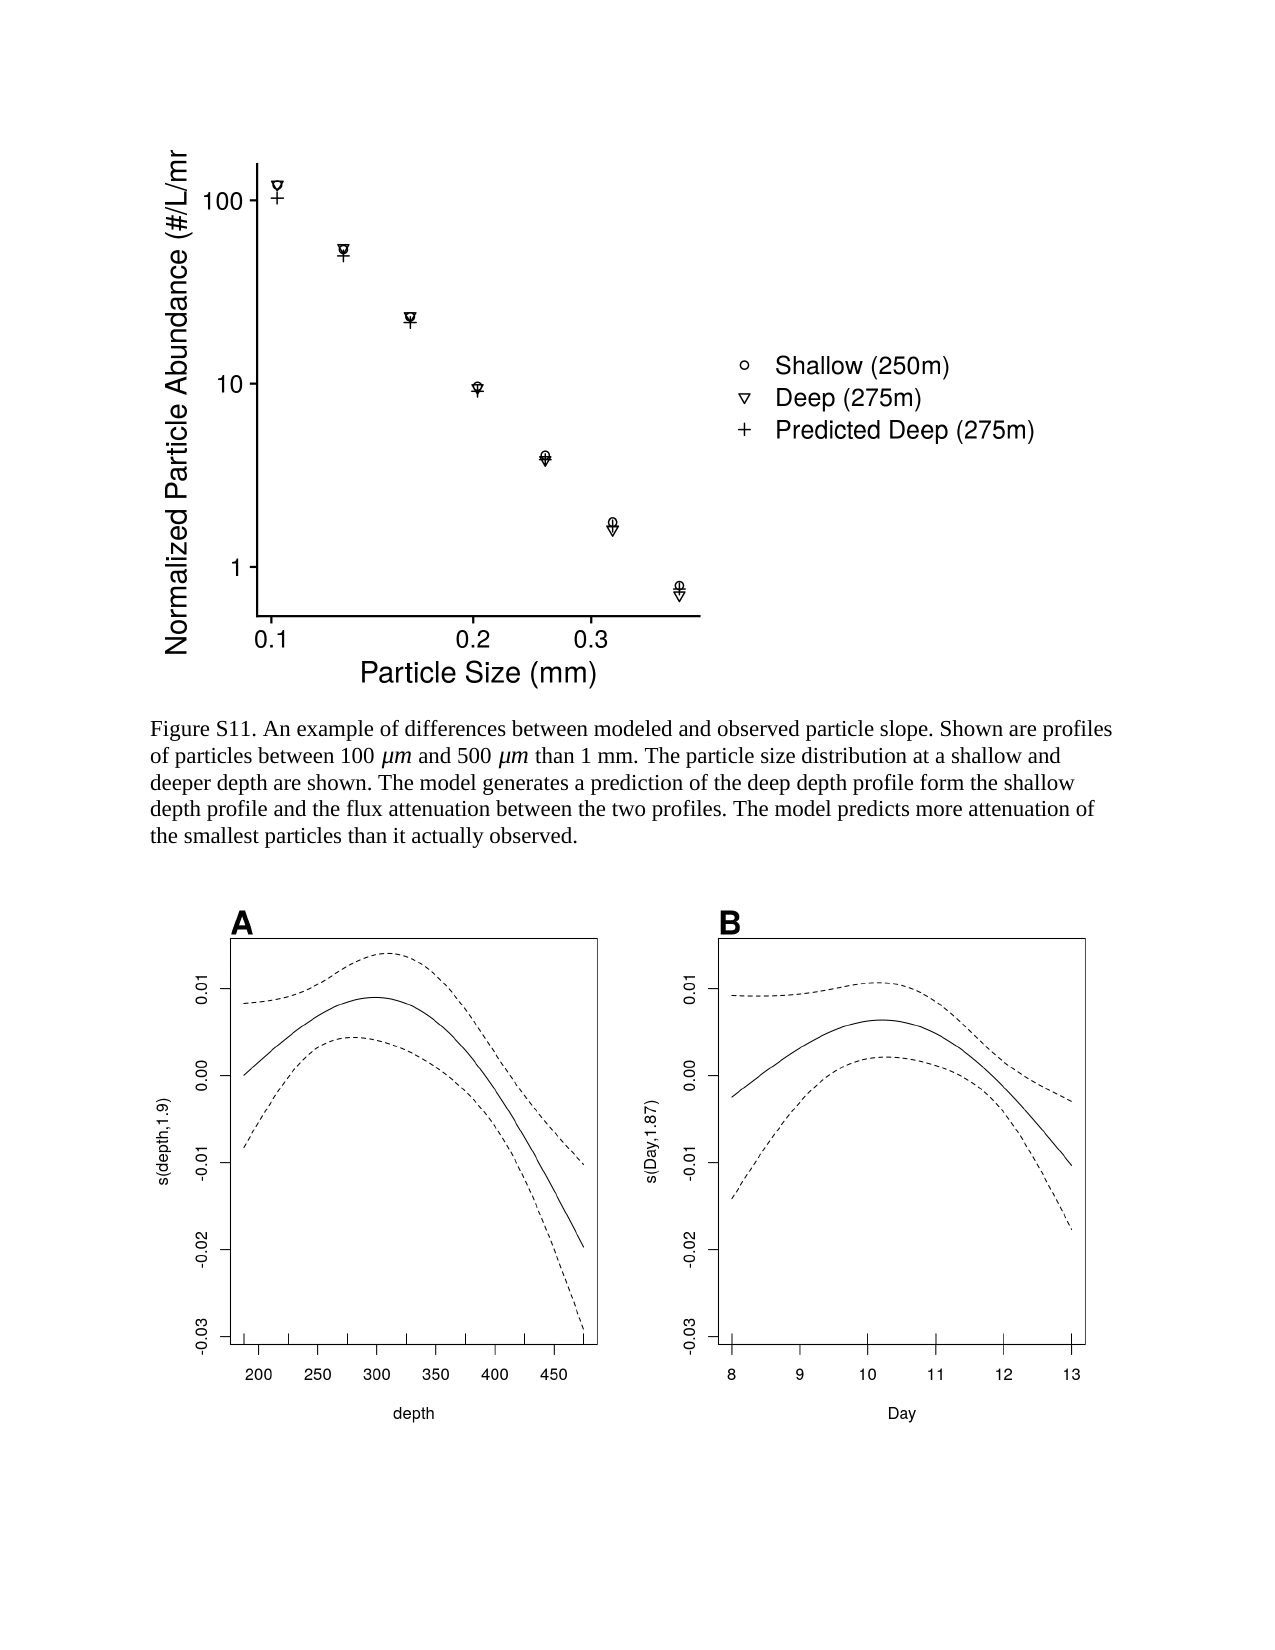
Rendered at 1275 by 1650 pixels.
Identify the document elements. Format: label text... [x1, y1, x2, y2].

picture [150, 858, 1125, 1444]
text Figure S11. An example of differences between modeled and observed particle slope. Shown are profiles of particles between 100 and 500 than 1 mm. The particle size distribution at a shallow and deeper depth are shown. The model generates a prediction of the deep depth profile form the shallow depth profile and the flux attenuation between the two profiles. The model predicts more attenuation of the smallest particles than it actually observed. [150, 715, 1125, 848]
picture [150, 150, 1050, 705]
